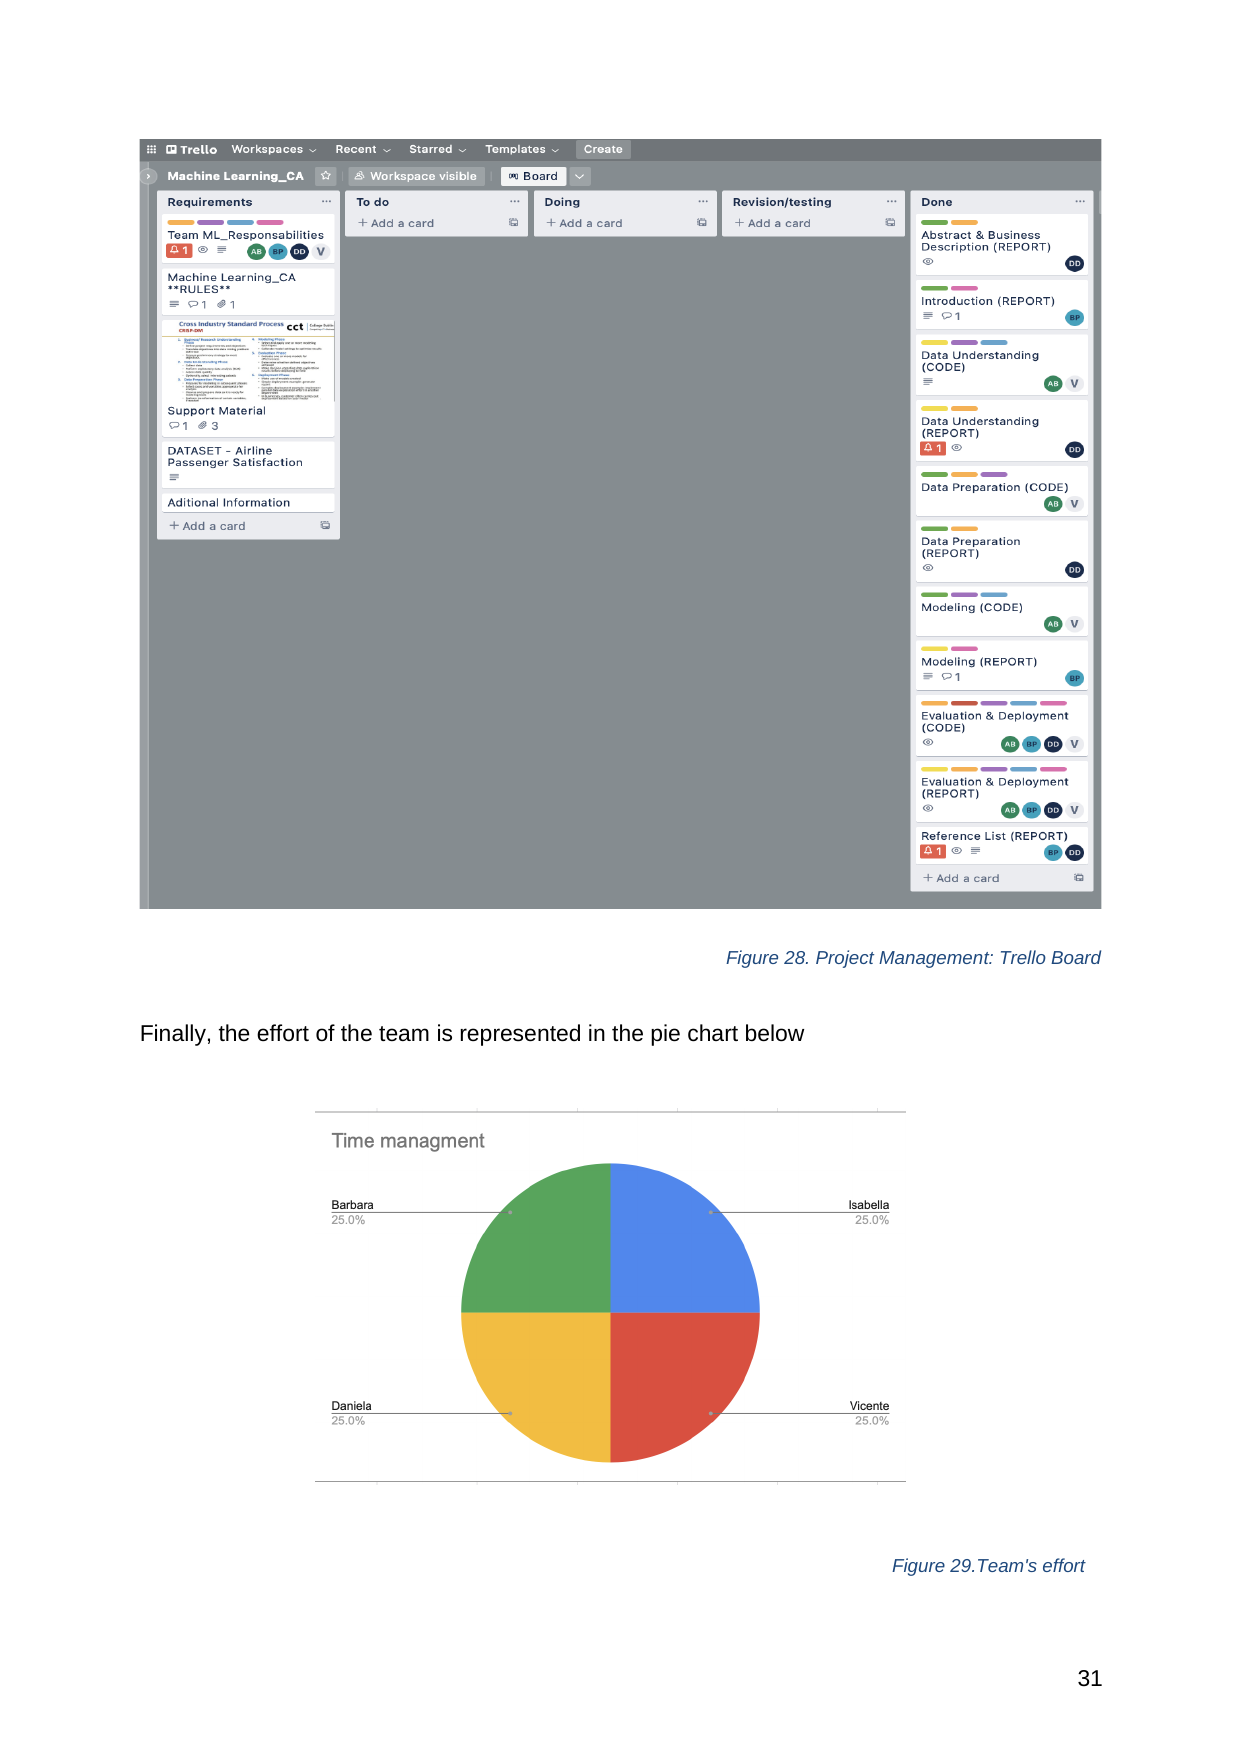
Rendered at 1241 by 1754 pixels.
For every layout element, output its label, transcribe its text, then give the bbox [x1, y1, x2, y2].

text Figure 28. Project Management: Trello Board [139, 947, 1103, 969]
text Finally, the effort of the team is represented in the pie chart below [139, 1020, 1103, 1046]
picture [139, 139, 1102, 909]
picture [315, 1108, 906, 1485]
